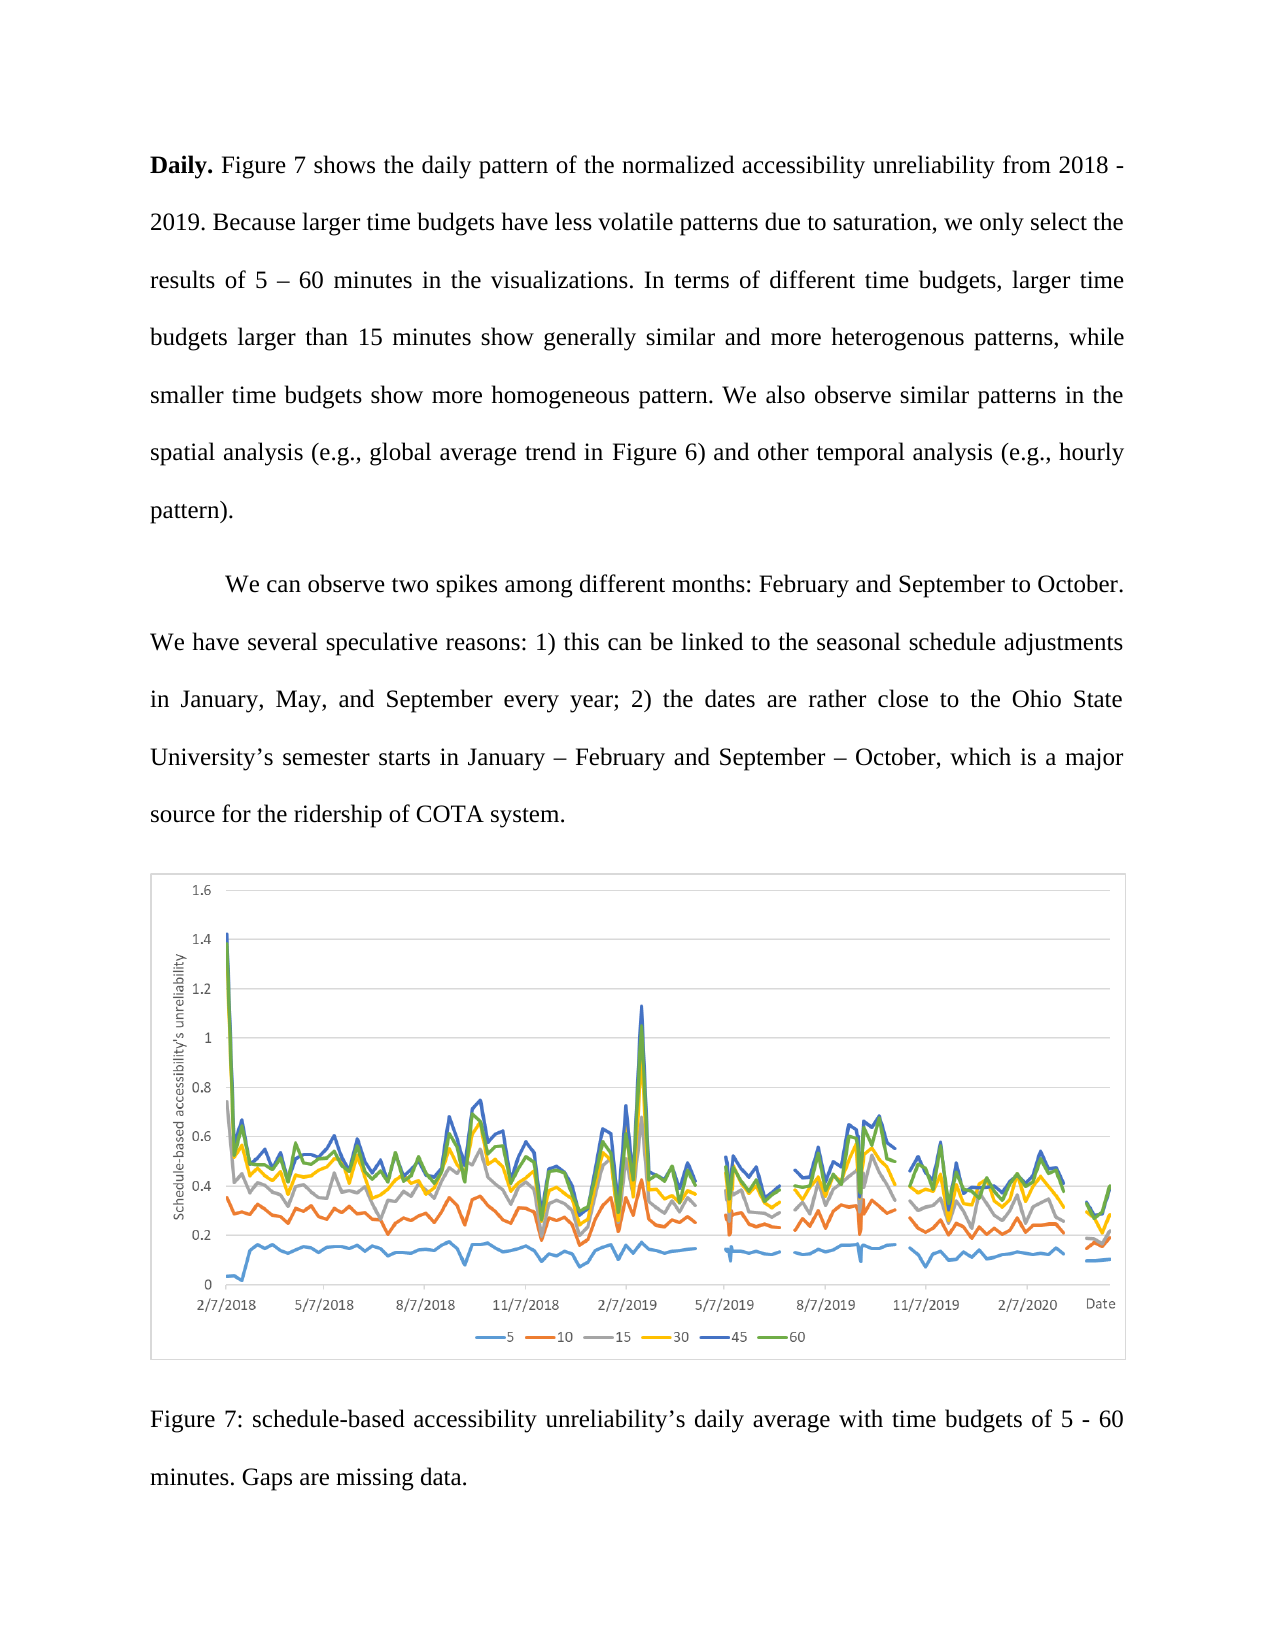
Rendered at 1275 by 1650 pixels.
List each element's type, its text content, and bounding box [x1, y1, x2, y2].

text Figure 7: schedule-based accessibility unreliability’s daily average with time budgets of 5 - 60 minutes. Gaps are missing data. [150, 1404, 1125, 1491]
picture [150, 873, 1126, 1360]
text Daily. Figure 7 shows the daily pattern of the normalized accessibility unreliability from 2018 - 2019. Because larger time budgets have less volatile patterns due to saturation, we only select the results of 5 – 60 minutes in the visualizations. In terms of different time budgets, larger time budgets larger than 15 minutes show generally similar and more heterogenous patterns, while smaller time budgets show more homogeneous pattern. We also observe similar patterns in the spatial analysis (e.g., global average trend in Figure 6) and other temporal analysis (e.g., hourly pattern). [150, 150, 1125, 524]
text We can observe two spikes among different months: February and September to October. We have several speculative reasons: 1) this can be linked to the seasonal schedule adjustments in January, May, and September every year; 2) the dates are rather close to the Ohio State University’s semester starts in January – February and September – October, which is a major source for the ridership of COTA system. [150, 569, 1125, 828]
